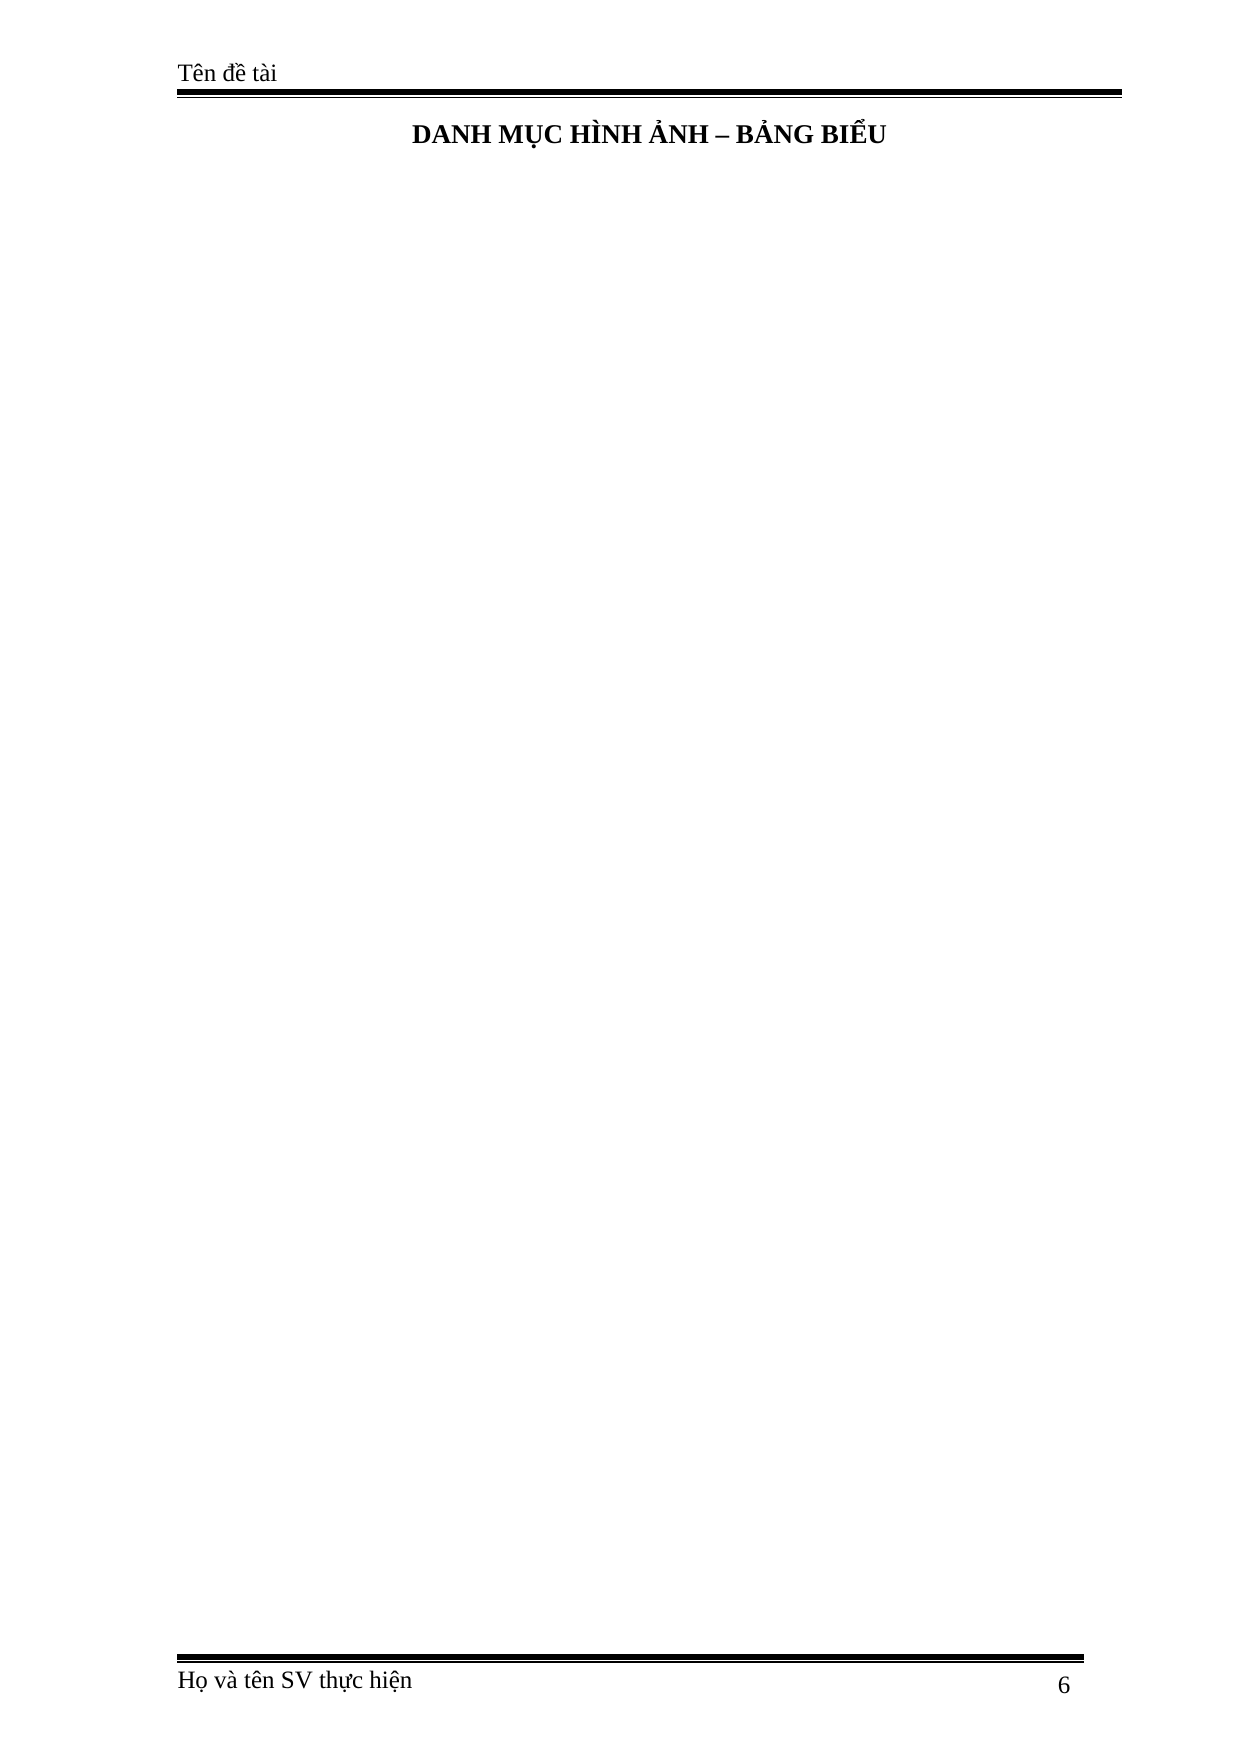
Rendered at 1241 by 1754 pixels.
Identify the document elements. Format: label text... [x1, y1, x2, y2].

text DANH MỤC HÌNH ẢNH – BẢNG BIỂU [177, 118, 1122, 149]
